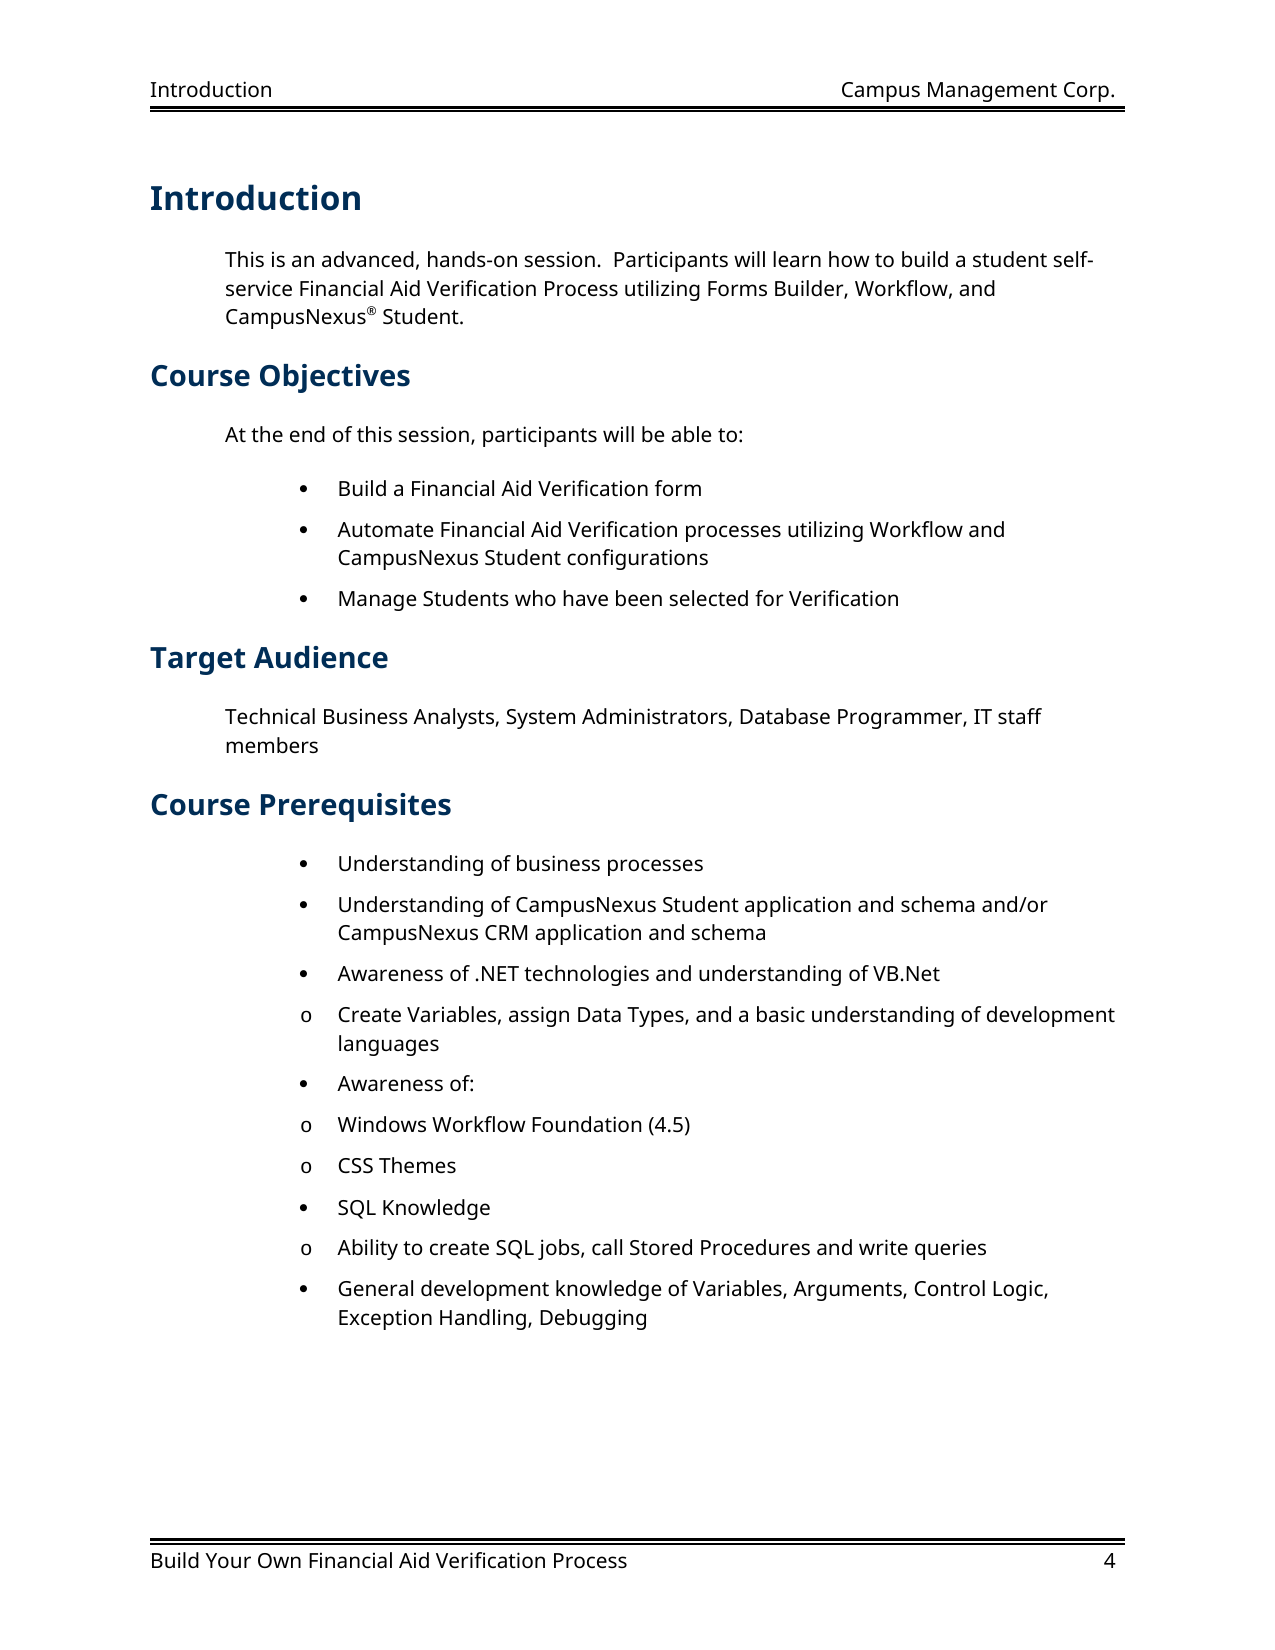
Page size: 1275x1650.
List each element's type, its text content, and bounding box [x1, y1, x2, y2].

text Automate Financial Aid Verification processes utilizing Workflow and CampusNexus Student configurations [300, 515, 1125, 572]
text Windows Workflow Foundation (4.5) [300, 1111, 1125, 1139]
subtitle Course Objectives [150, 356, 1125, 395]
subtitle Introduction [150, 175, 1125, 220]
text Understanding of business processes [300, 849, 1125, 877]
subtitle Course Prerequisites [150, 784, 1125, 824]
text CSS Themes [300, 1152, 1125, 1180]
text This is an advanced, hands-on session. Participants will learn how to build a student self-service Financial Aid Verification Process utilizing Forms Builder, Workflow, and CampusNexus® Student. [225, 245, 1125, 331]
text Awareness of .NET technologies and understanding of VB.Net [300, 959, 1125, 988]
text Manage Students who have been selected for Verification [300, 584, 1125, 613]
text Awareness of: [300, 1069, 1125, 1098]
subtitle Target Audience [150, 638, 1125, 677]
text Technical Business Analysts, System Administrators, Database Programmer, IT staff members [225, 702, 1125, 759]
text General development knowledge of Variables, Arguments, Control Logic, Exception Handling, Debugging [300, 1274, 1125, 1331]
text At the end of this session, participants will be able to: [225, 420, 1125, 449]
text Ability to create SQL jobs, call Stored Procedures and write queries [300, 1233, 1125, 1262]
text SQL Knowledge [300, 1193, 1125, 1221]
text Understanding of CampusNexus Student application and schema and/or CampusNexus CRM application and schema [300, 890, 1125, 947]
text Create Variables, assign Data Types, and a basic understanding of development languages [300, 1000, 1125, 1057]
text Build a Financial Aid Verification form [300, 474, 1125, 502]
